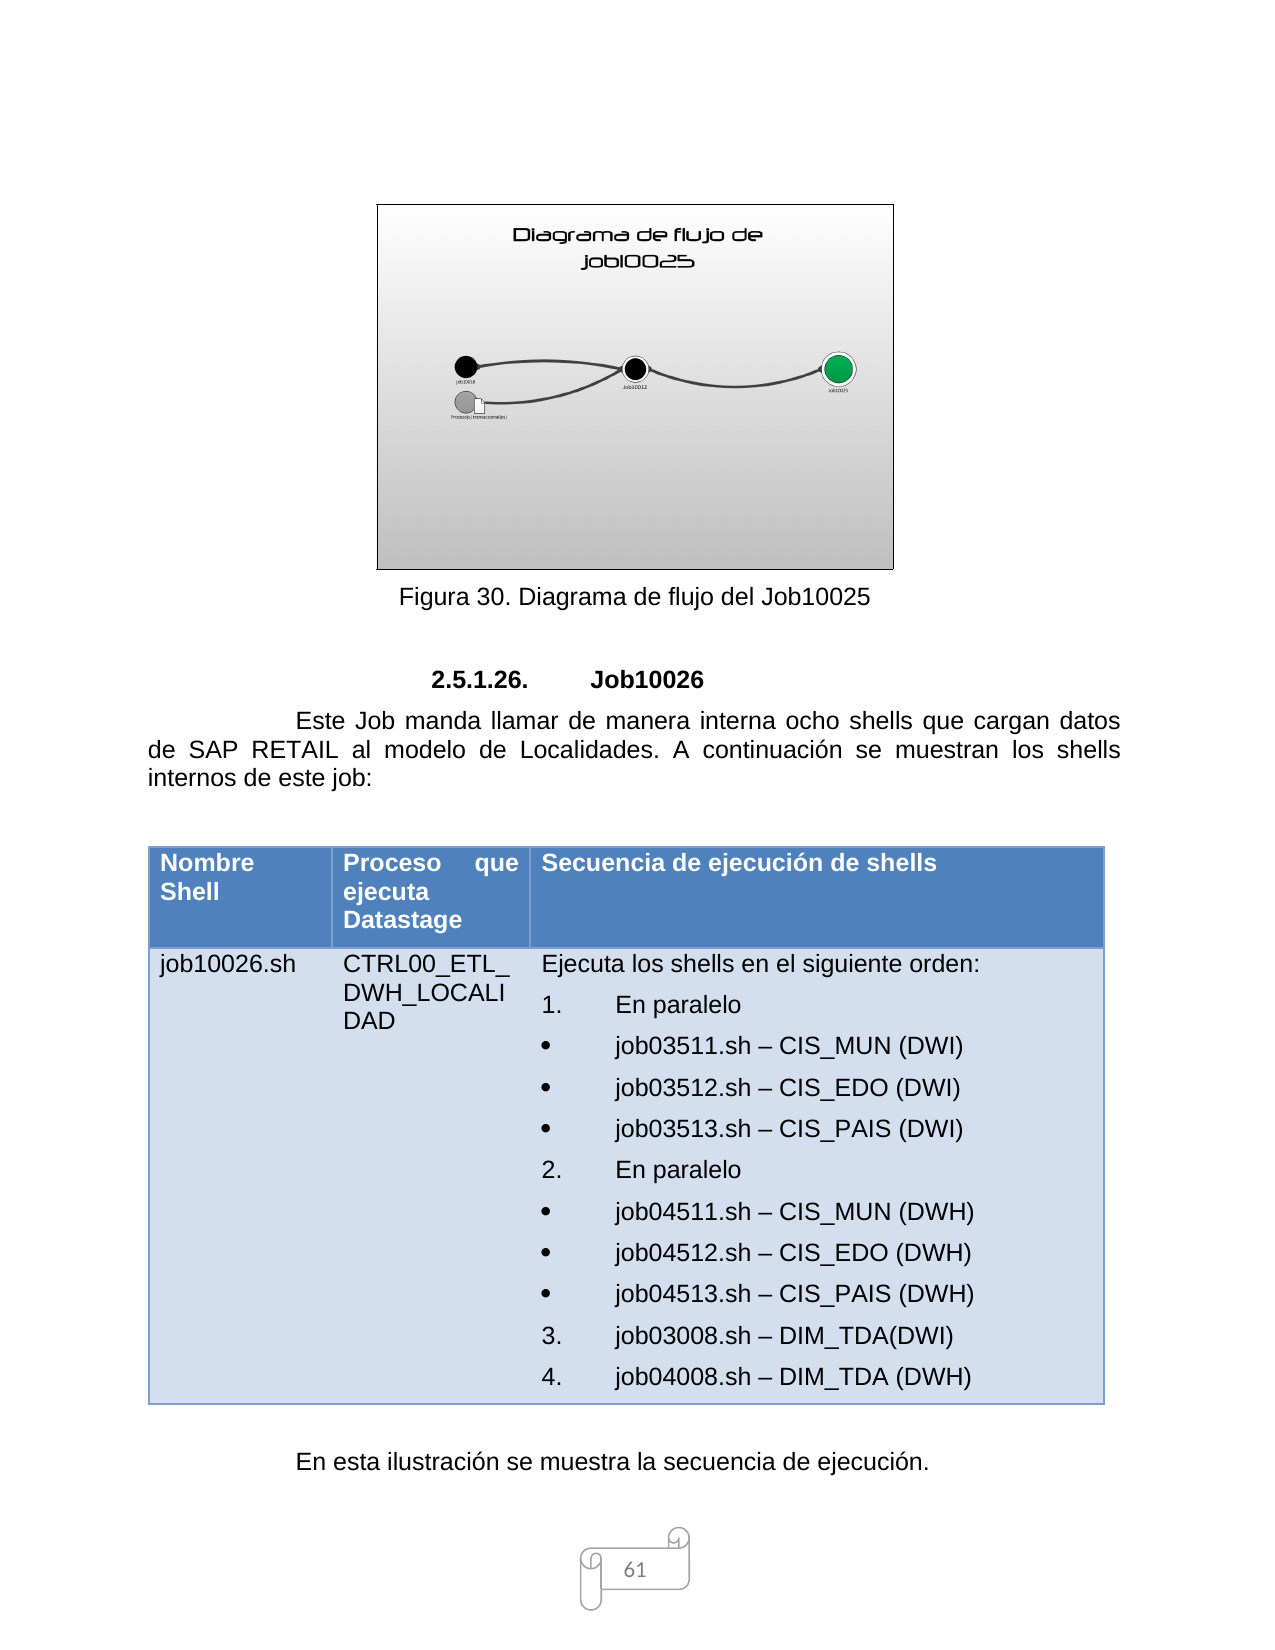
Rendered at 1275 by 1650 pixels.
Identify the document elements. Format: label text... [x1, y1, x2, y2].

table_cell Ejecuta los shells en el siguiente orden: En paralelo job03511.sh – CIS_MUN (DWI) job03512.sh – CIS_EDO (DWI) job03513.sh – CIS_PAIS (DWI) En paralelo job04511.sh – CIS_MUN (DWH) job04512.sh – CIS_EDO (DWH) job04513.sh – CIS_PAIS (DWH) job03008.sh – DIM_TDA(DWI) job04008.sh – DIM_TDA (DWH) [530, 949, 1103, 1403]
table_header Secuencia de ejecución de shells [531, 848, 1103, 947]
table_cell CTRL00_ETL_DWH_LOCALIDAD [332, 949, 530, 1403]
table_cell job10026.sh [150, 949, 332, 1403]
table_header Proceso que ejecuta Datastage [333, 848, 529, 947]
table_header Nombre Shell [150, 848, 331, 947]
text Este Job manda llamar de manera interna ocho shells que cargan datos de SAP RETAIL al modelo de Localidades. A continuación se muestran los shells internos de este job: [148, 706, 1122, 792]
text Figura 30. Diagrama de flujo del Job10025 [148, 582, 1122, 611]
subtitle Job10026 [283, 664, 1122, 693]
picture [378, 205, 893, 569]
text En esta ilustración se muestra la secuencia de ejecución. [148, 1446, 1122, 1475]
